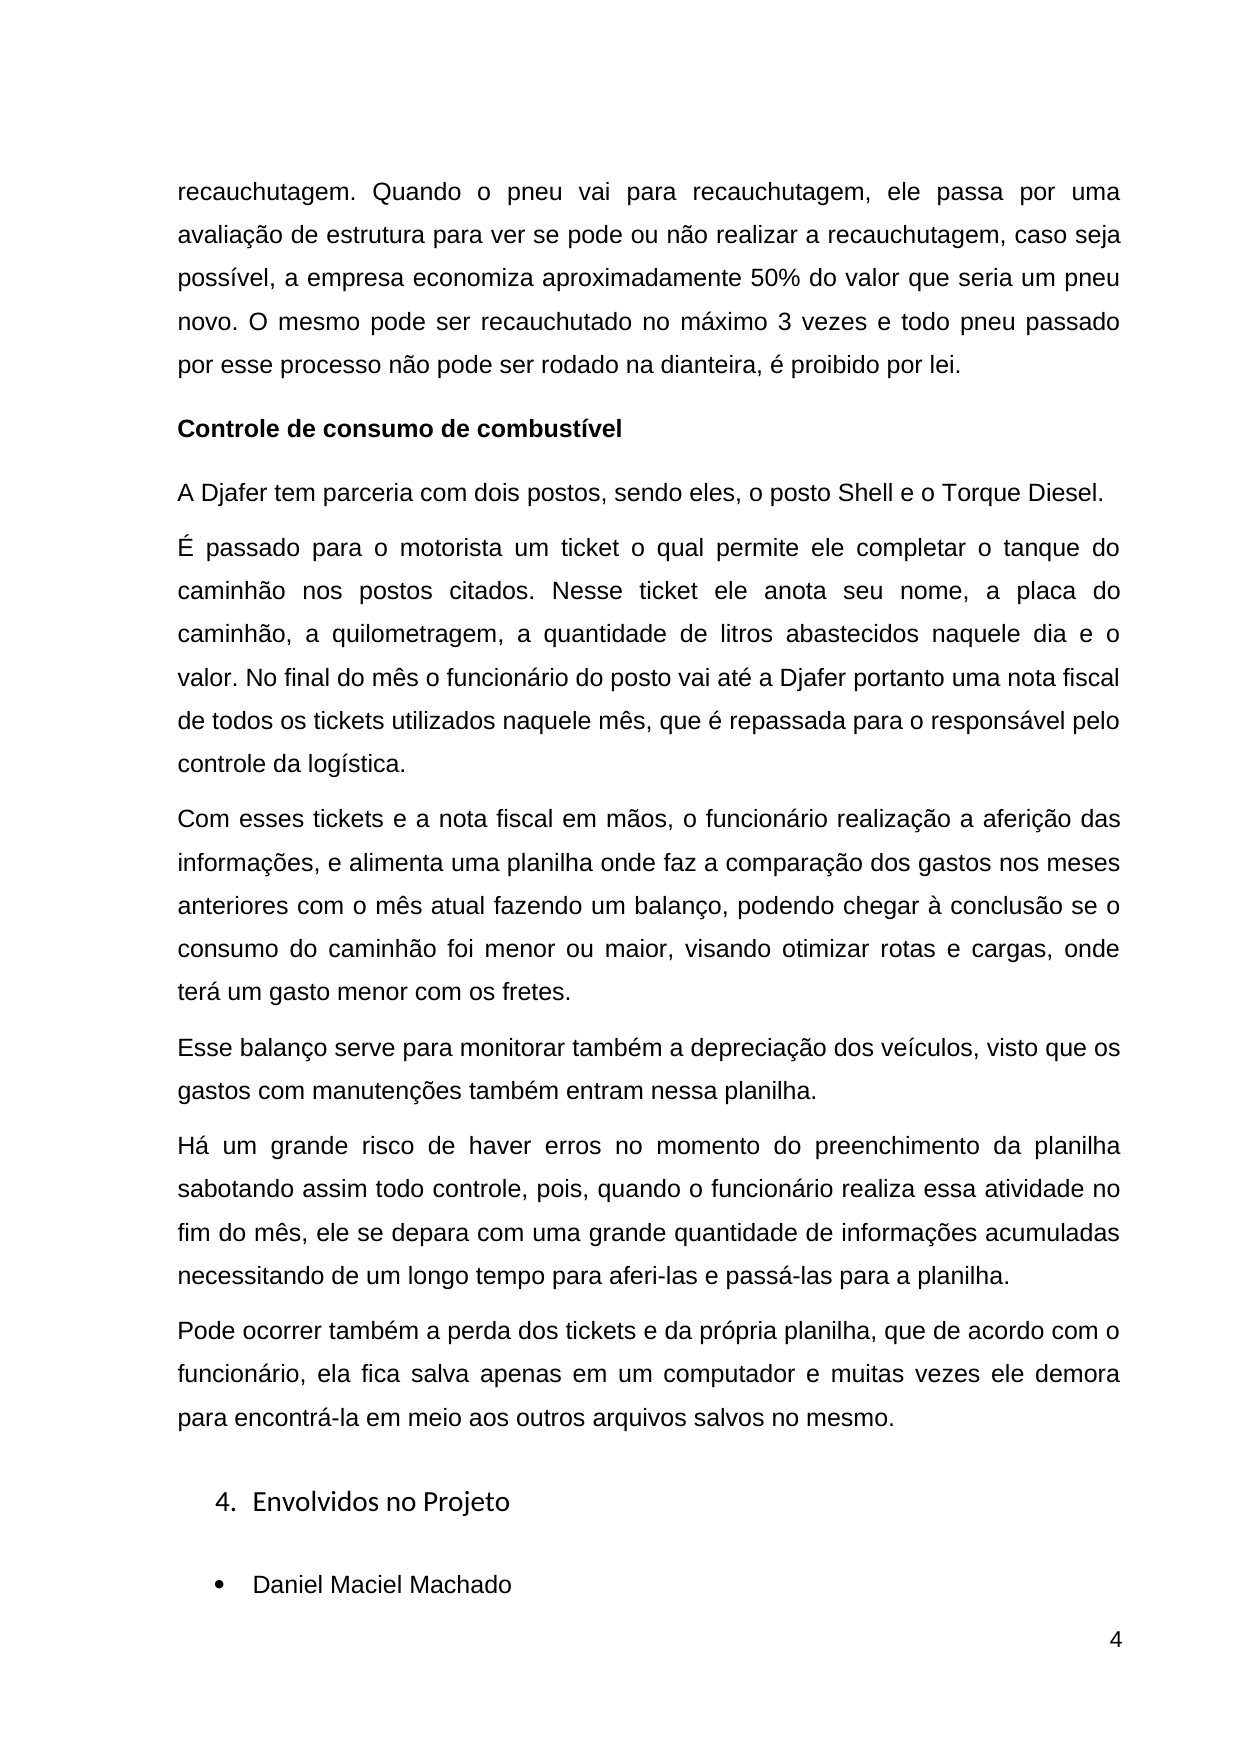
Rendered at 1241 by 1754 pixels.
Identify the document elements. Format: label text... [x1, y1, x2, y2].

text É passado para o motorista um ticket o qual permite ele completar o tanque do caminhão nos postos citados. Nesse ticket ele anota seu nome, a placa do caminhão, a quilometragem, a quantidade de litros abastecidos naquele dia e o valor. No final do mês o funcionário do posto vai até a Djafer portanto uma nota fiscal de todos os tickets utilizados naquele mês, que é repassada para o responsável pelo controle da logística. [177, 533, 1122, 778]
text Com esses tickets e a nota fiscal em mãos, o funcionário realização a aferição das informações, e alimenta uma planilha onde faz a comparação dos gastos nos meses anteriores com o mês atual fazendo um balanço, podendo chegar à conclusão se o consumo do caminhão foi menor ou maior, visando otimizar rotas e cargas, onde terá um gasto menor com os fretes. [177, 804, 1122, 1006]
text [177, 177, 1122, 378]
text Esse balanço serve para monitorar também a depreciação dos veículos, visto que os gastos com manutenções também entram nessa planilha. [177, 1033, 1122, 1104]
text A Djafer tem parceria com dois postos, sendo eles, o posto Shell e o Torque Diesel. [177, 478, 1122, 506]
text Pode ocorrer também a perda dos tickets e da própria planilha, que de acordo com o funcionário, ela fica salva apenas em um computador e muitas vezes ele demora para encontrá-la em meio aos outros arquivos salvos no mesmo. [177, 1316, 1122, 1431]
text Há um grande risco de haver erros no momento do preenchimento da planilha sabotando assim todo controle, pois, quando o funcionário realiza essa atividade no fim do mês, ele se depara com uma grande quantidade de informações acumuladas necessitando de um longo tempo para aferi-las e passá-las para a planilha. [177, 1131, 1122, 1289]
text Controle de consumo de combustível [177, 414, 1122, 442]
list Daniel Maciel Machado [215, 1570, 1122, 1599]
list Envolvidos no Projeto [215, 1483, 1122, 1519]
